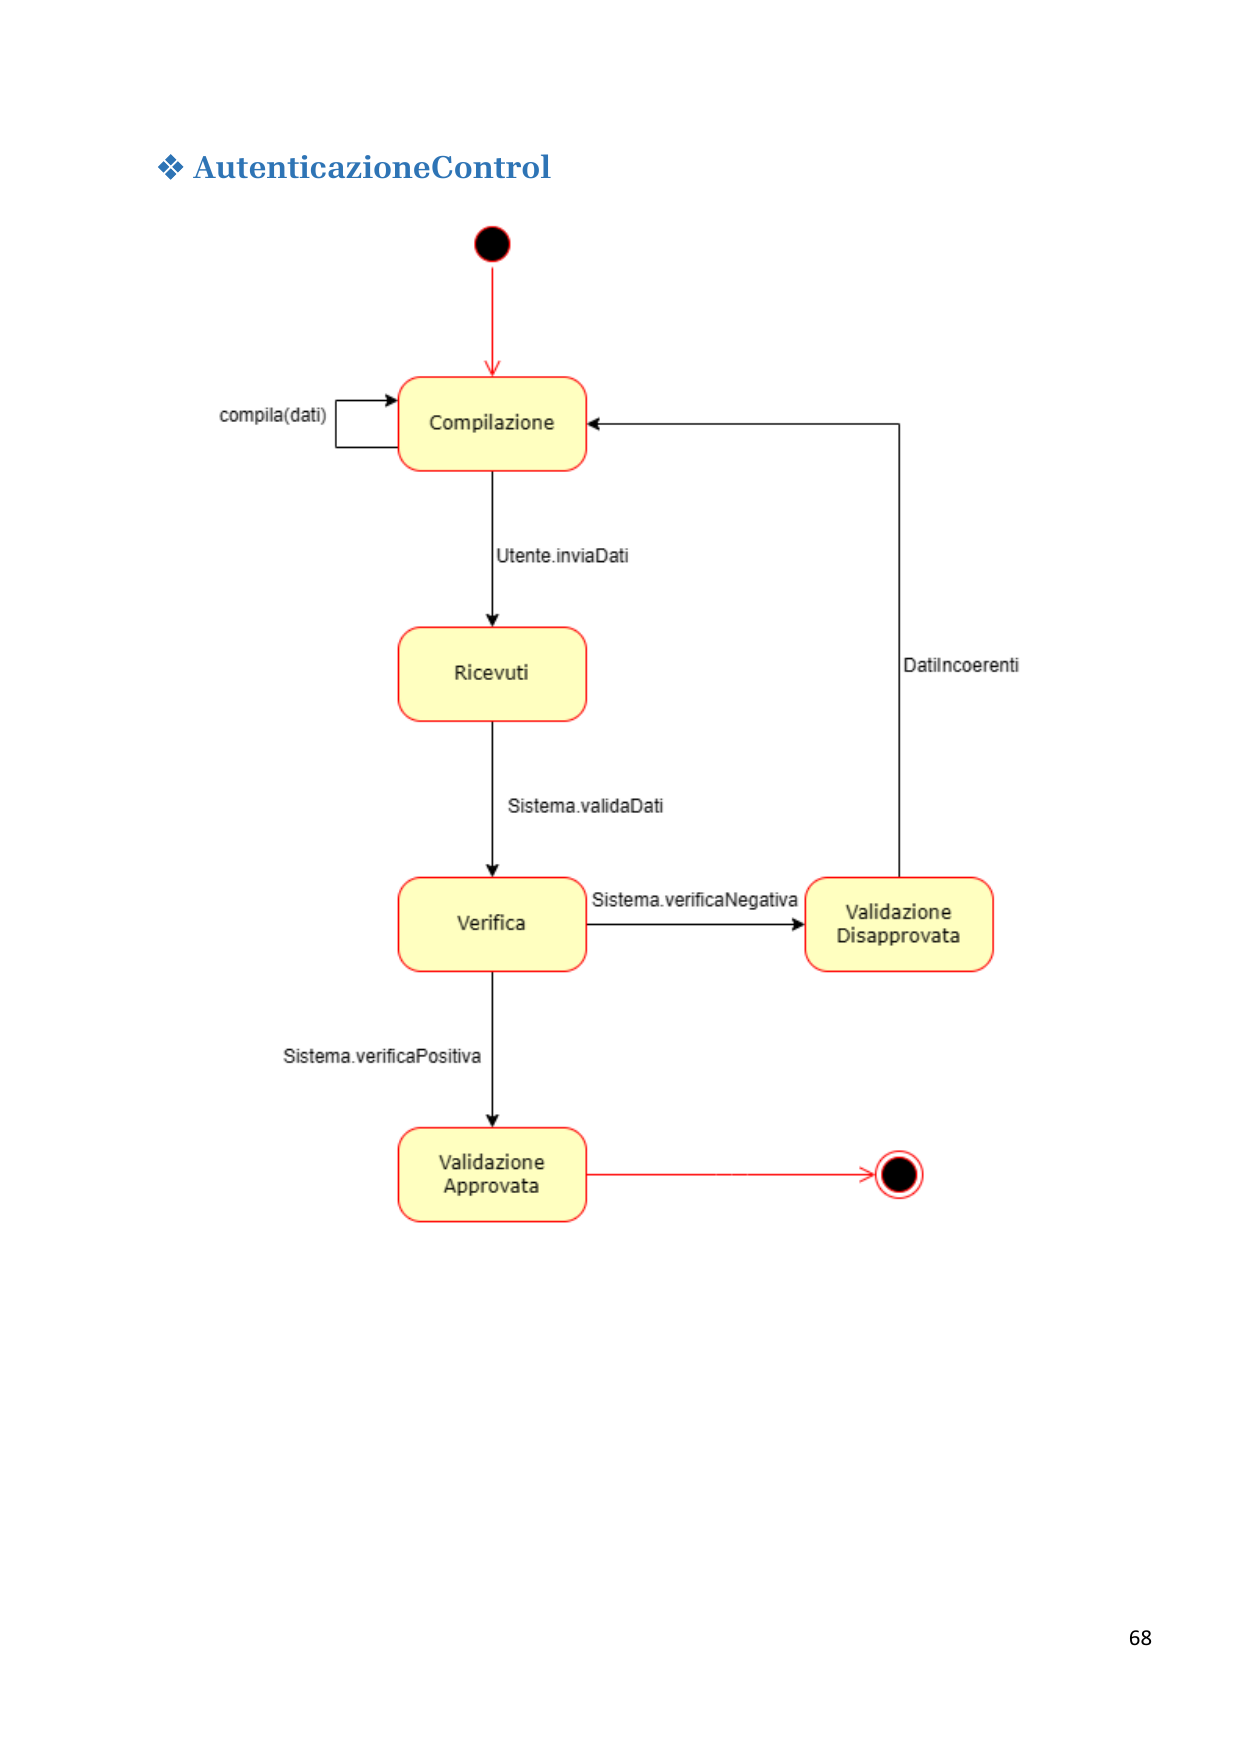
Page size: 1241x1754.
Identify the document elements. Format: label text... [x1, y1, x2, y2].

picture [193, 192, 1038, 1243]
